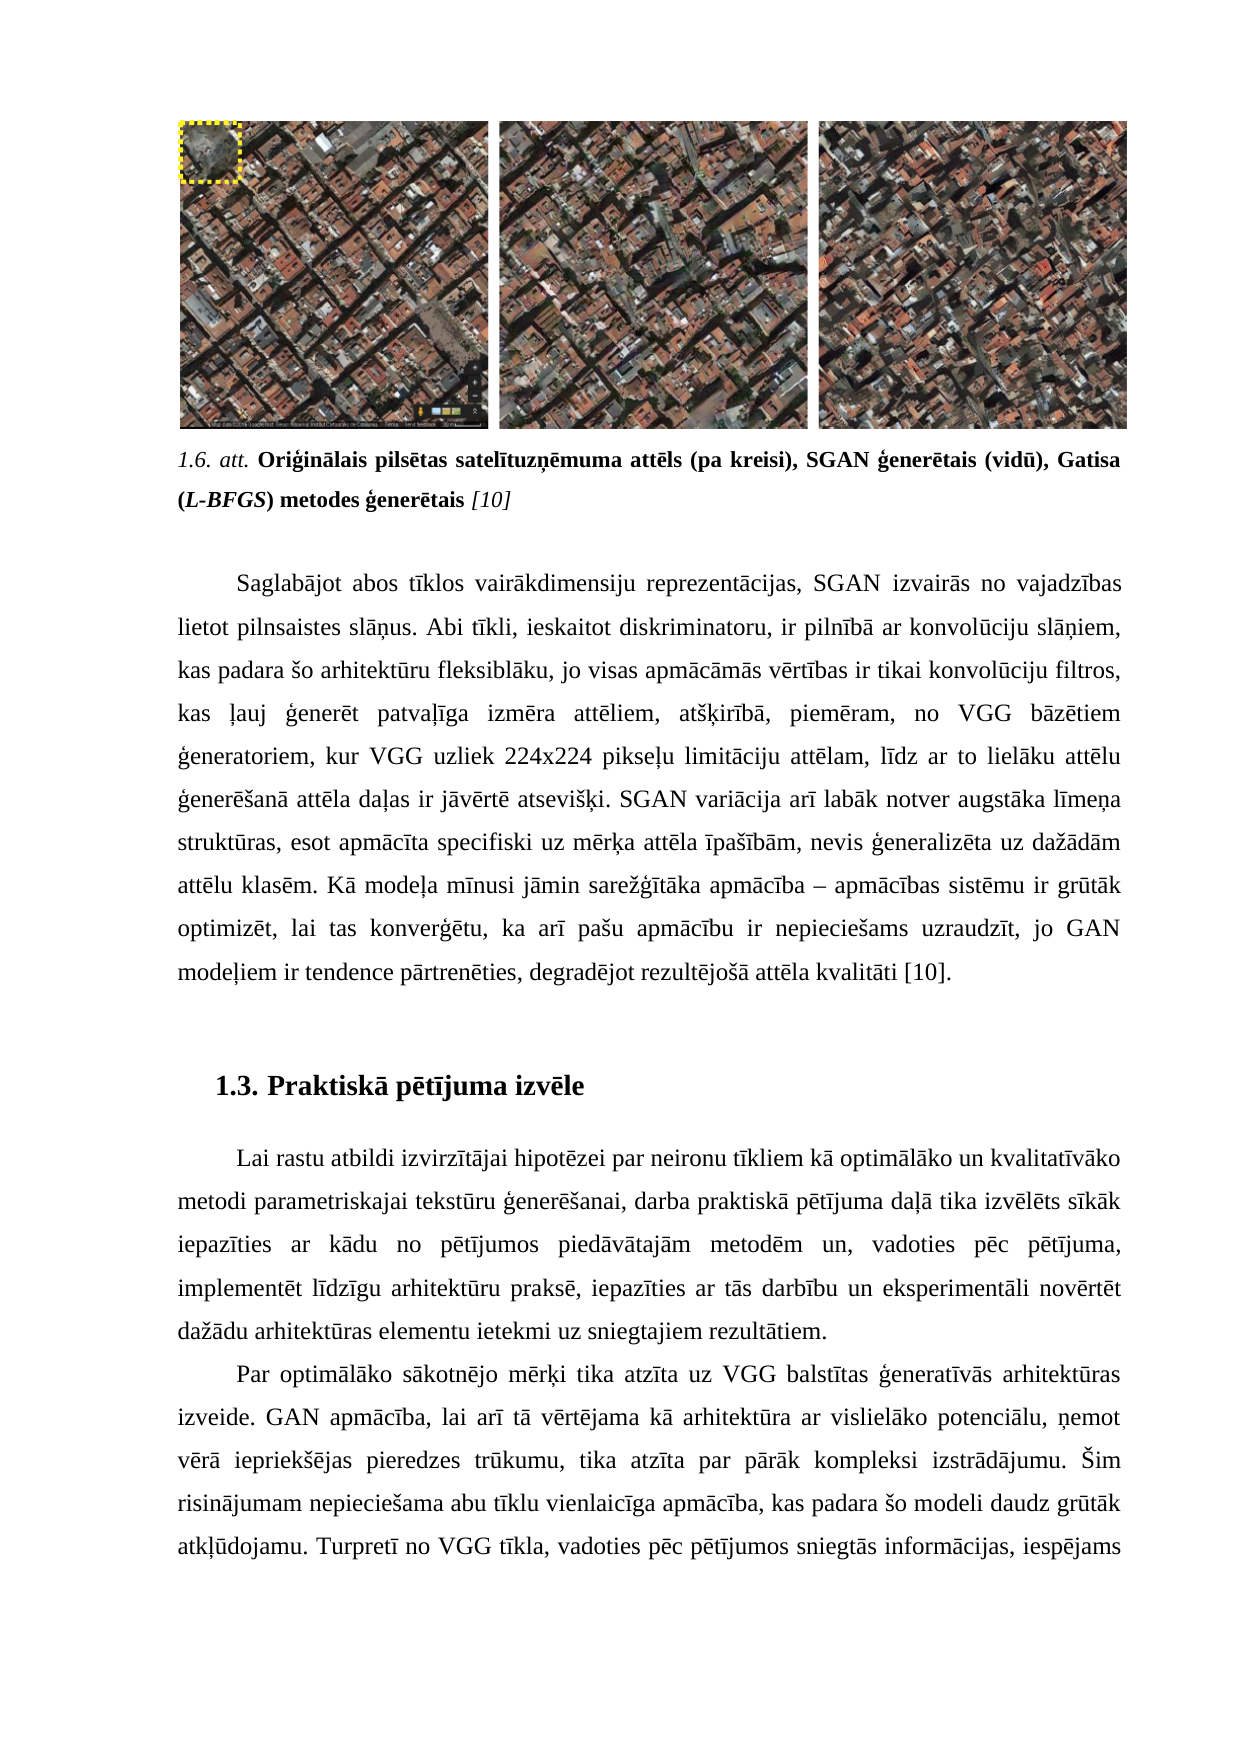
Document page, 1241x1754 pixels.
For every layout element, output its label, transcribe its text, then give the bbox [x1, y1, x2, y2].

text Saglabājot abos tīklos vairākdimensiju reprezentācijas, SGAN izvairās no vajadzības lietot pilnsaistes slāņus. Abi tīkli, ieskaitot diskriminatoru, ir pilnībā ar konvolūciju slāņiem, kas padara šo arhitektūru fleksiblāku, jo visas apmācāmās vērtības ir tikai konvolūciju filtros, kas ļauj ģenerēt patvaļīga izmēra attēliem, atšķirībā, piemēram, no VGG bāzētiem ģeneratoriem, kur VGG uzliek 224x224 pikseļu limitāciju attēlam, līdz ar to lielāku attēlu ģenerēšanā attēla daļas ir jāvērtē atsevišķi. SGAN variācija arī labāk notver augstāka līmeņa struktūras, esot apmācīta specifiski uz mērķa attēla īpašībām, nevis ģeneralizēta uz dažādām attēlu klasēm. Kā modeļa mīnusi jāmin sarežģītāka apmācība – apmācības sistēmu ir grūtāk optimizēt, lai tas konverģētu, ka arī pašu apmācību ir nepieciešams uzraudzīt, jo GAN modeļiem ir tendence pārtrenēties, degradējot rezultējošā attēla kvalitāti . [177, 568, 1122, 985]
picture [177, 118, 1131, 432]
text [177, 1359, 1122, 1560]
subtitle Praktiskā pētījuma izvēle [215, 1068, 1122, 1101]
text Lai rastu atbildi izvirzītājai hipotēzei par neironu tīkliem kā optimālāko un kvalitatīvāko metodi parametriskajai tekstūru ģenerēšanai, darba praktiskā pētījuma daļā tika izvēlēts sīkāk iepazīties ar kādu no pētījumos piedāvātajām metodēm un, vadoties pēc pētījuma, implementēt līdzīgu arhitektūru praksē, iepazīties ar tās darbību un eksperimentāli novērtēt dažādu arhitektūras elementu ietekmi uz sniegtajiem rezultātiem. [177, 1143, 1122, 1344]
text 1.6. att. Oriģinālais pilsētas satelītuzņēmuma attēls (pa kreisi), SGAN ģenerētais (vidū), Gatisa (L-BFGS) metodes ģenerētais [177, 446, 1122, 512]
